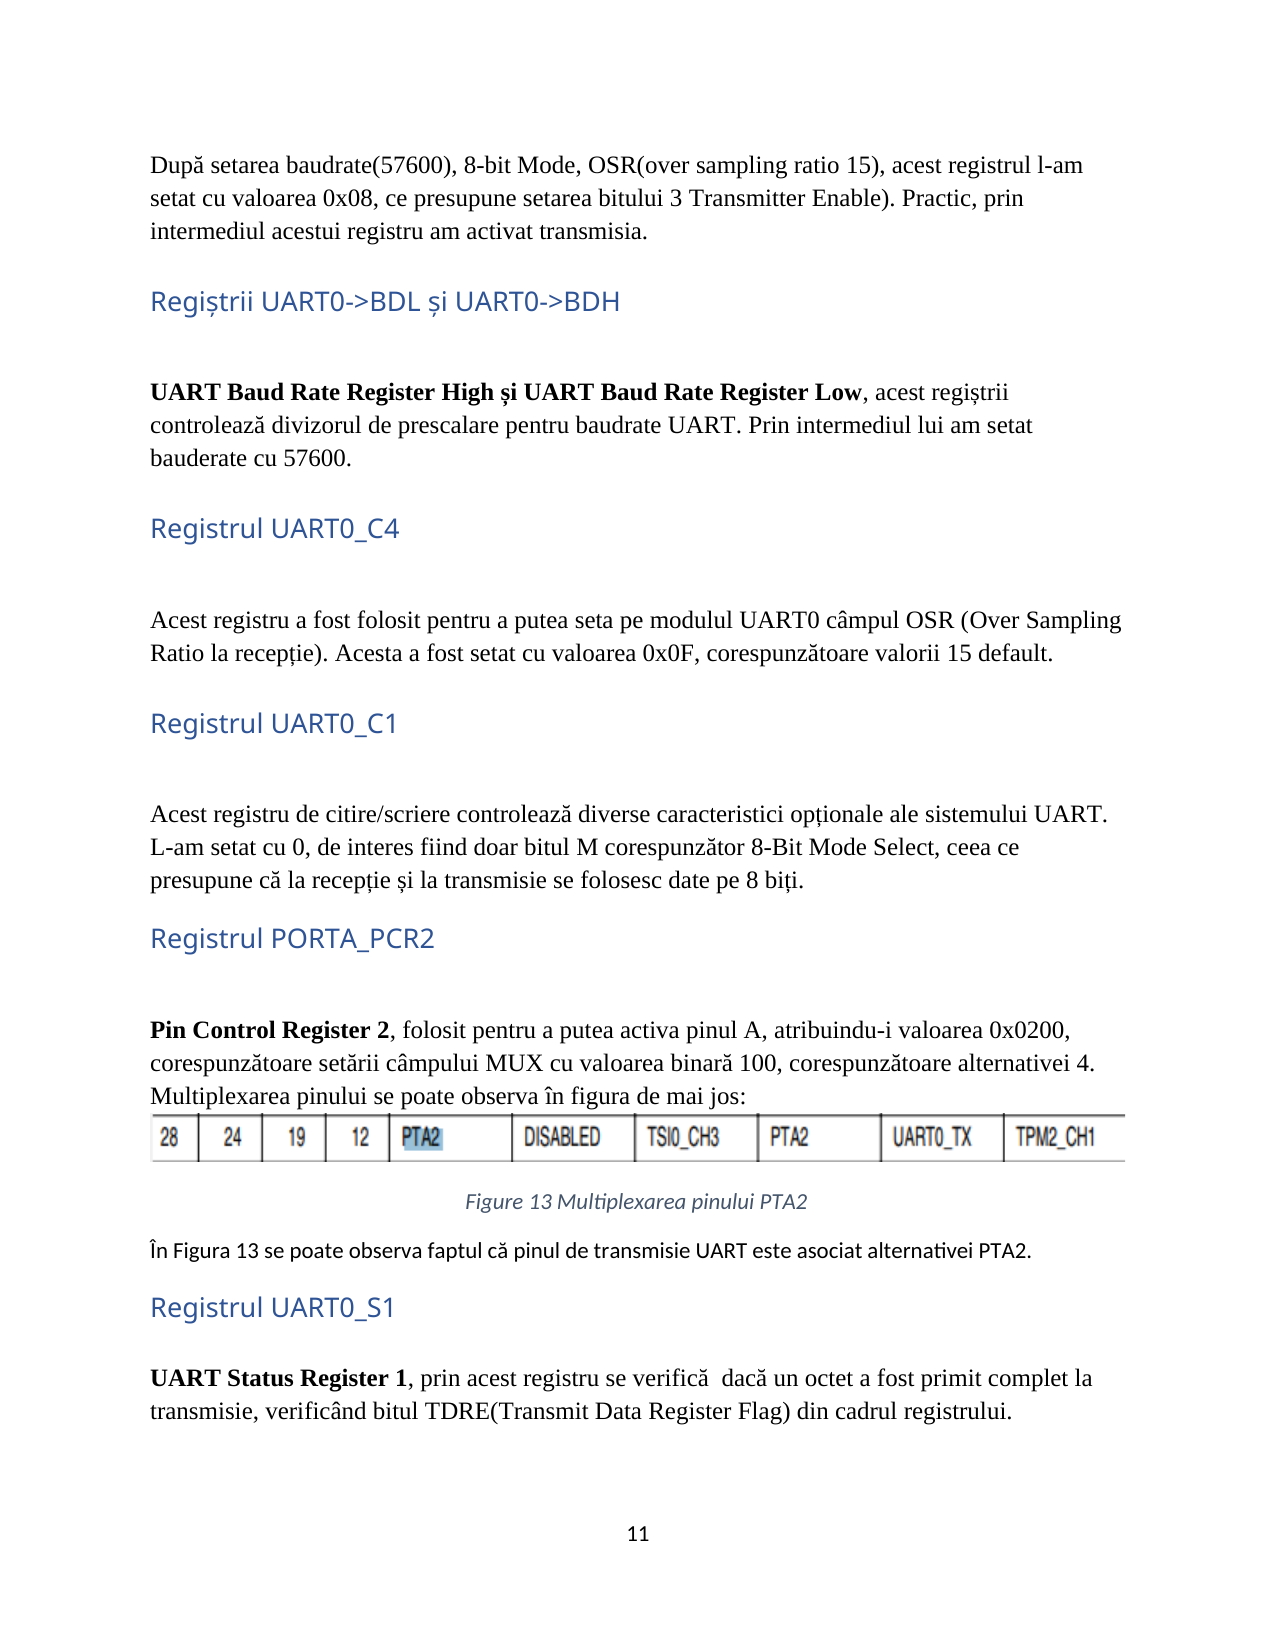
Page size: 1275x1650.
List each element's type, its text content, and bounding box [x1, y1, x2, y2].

text După setarea baudrate(57600), 8-bit Mode, OSR(over sampling ratio 15), acest registrul l-am setat cu valoarea 0x08, ce presupune setarea bitului 3 Transmitter Enable). Practic, prin intermediul acestui registru am activat transmisia. [150, 150, 1125, 245]
text Figure 13 Multiplexarea pinului PTA2 [150, 1187, 1125, 1215]
text Pin Control Register 2, folosit pentru a putea activa pinul A, atribuindu-i valoarea 0x0200, corespunzătoare setării câmpului MUX cu valoarea binară 100, corespunzătoare alternativei 4. [150, 1015, 1125, 1077]
picture [150, 1113, 1125, 1162]
subtitle Regiștrii UART0->BDL și UART0->BDH [150, 282, 1125, 319]
text În Figura 13 se poate observa faptul că pinul de transmisie UART este asociat alternativei PTA2. [150, 1236, 1125, 1264]
subtitle Registrul UART0_C1 [150, 704, 1125, 741]
text Multiplexarea pinului se poate observa în figura de mai jos: [150, 1081, 1125, 1109]
text UART Baud Rate Register High și UART Baud Rate Register Low, acest regiștrii controlează divizorul de prescalare pentru baudrate UART. Prin intermediul lui am setat bauderate cu 57600. [150, 377, 1125, 472]
text Acest registru de citire/scriere controlează diverse caracteristici opționale ale sistemului UART. L-am setat cu 0, de interes fiind doar bitul M corespunzător 8-Bit Mode Select, ceea ce presupune că la recepție și la transmisie se folosesc date pe 8 biți. [150, 799, 1125, 894]
text Acest registru a fost folosit pentru a putea seta pe modulul UART0 câmpul OSR (Over Sampling Ratio la recepție). Acesta a fost setat cu valoarea 0x0F, corespunzătoare valorii 15 default. [150, 605, 1125, 667]
text UART Status Register 1, prin acest registru se verifică dacă un octet a fost primit complet la transmisie, verificând bitul TDRE(Transmit Data Register Flag) din cadrul registrului. [150, 1363, 1125, 1425]
subtitle Registrul UART0_S1 [150, 1289, 1125, 1326]
subtitle Registrul PORTA_PCR2 [150, 919, 1125, 956]
subtitle Registrul UART0_C4 [150, 509, 1125, 546]
